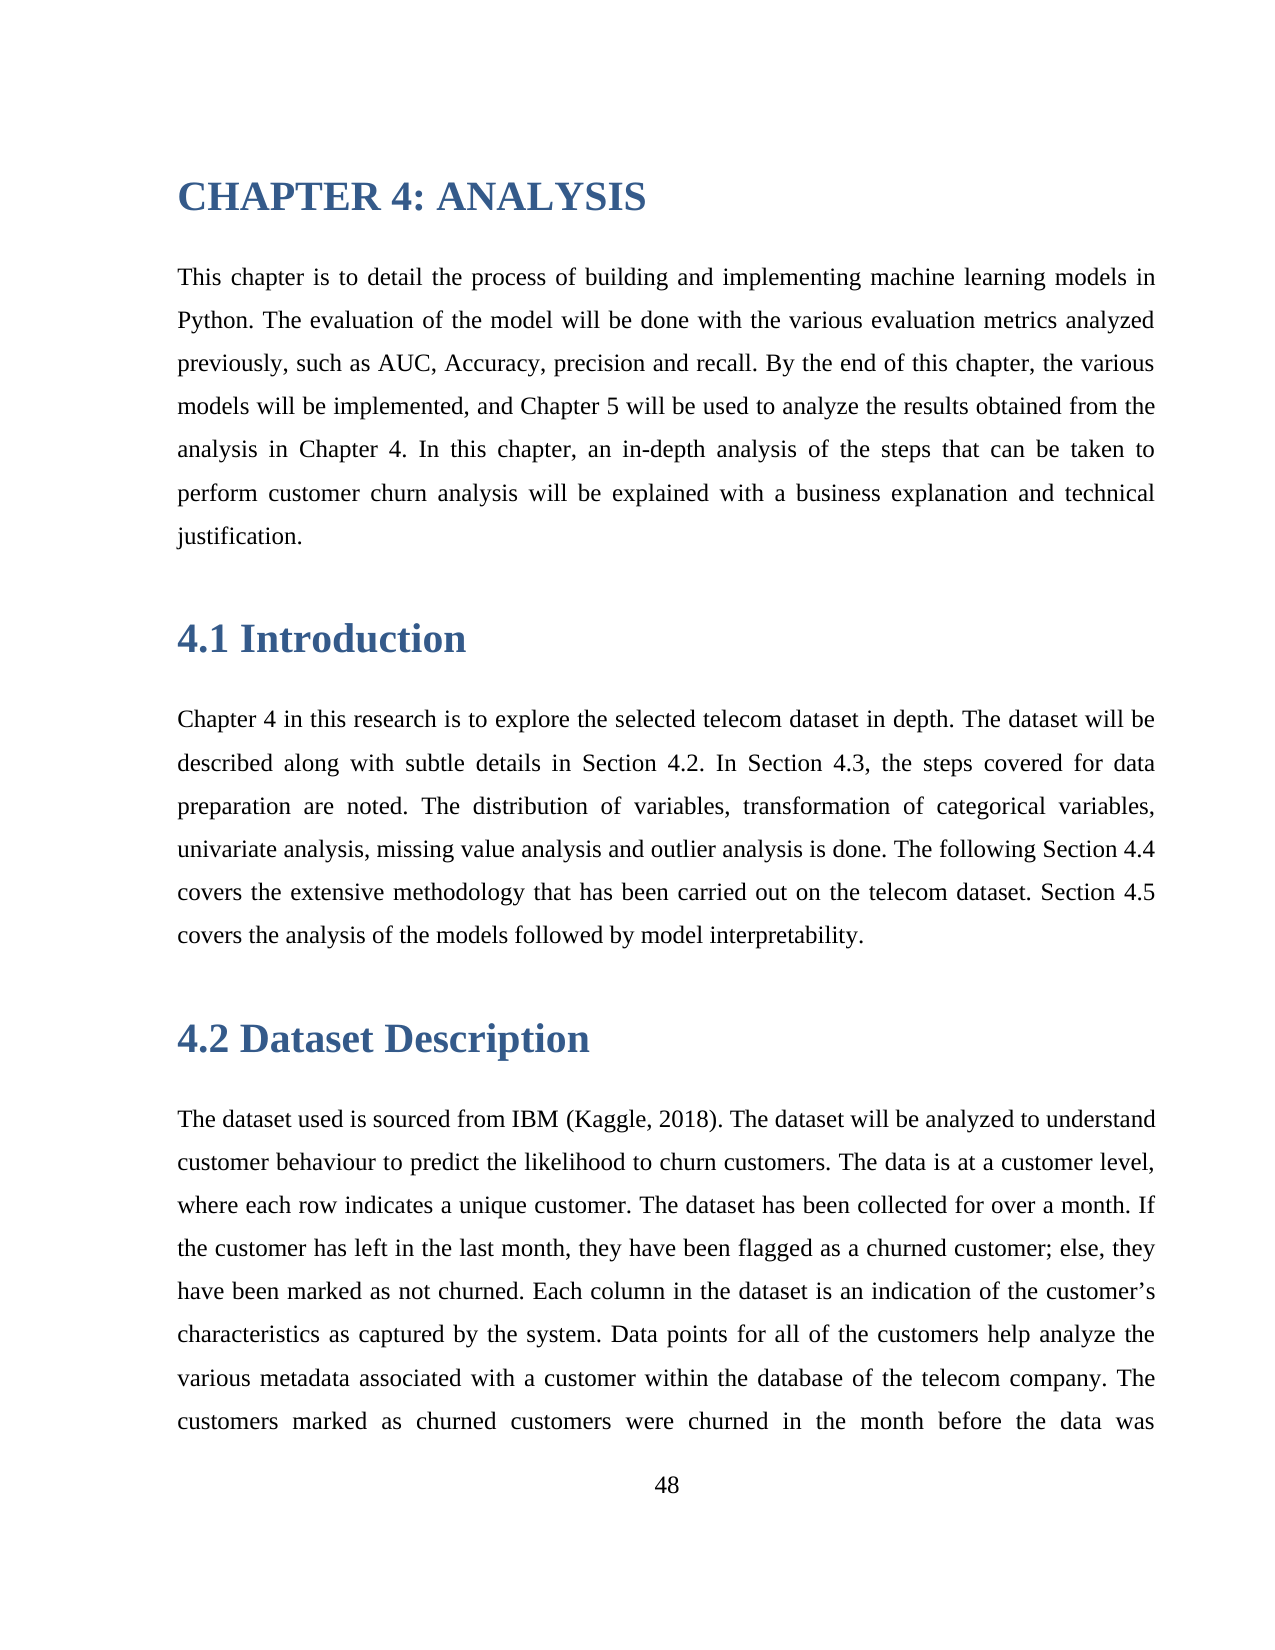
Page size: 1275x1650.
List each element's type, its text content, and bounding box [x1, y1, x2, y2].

text This chapter is to detail the process of building and implementing machine learning models in Python. The evaluation of the model will be done with the various evaluation metrics analyzed previously, such as AUC, Accuracy, precision and recall. By the end of this chapter, the various models will be implemented, and Chapter 5 will be used to analyze the results obtained from the analysis in Chapter 4. In this chapter, an in-depth analysis of the steps that can be taken to perform customer churn analysis will be explained with a business explanation and technical justification. [177, 262, 1156, 549]
subtitle 4.2 Dataset Description [177, 1013, 1156, 1061]
subtitle CHAPTER 4: ANALYSIS [139, 171, 1156, 219]
subtitle 4.1 Introduction [177, 614, 1156, 662]
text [177, 1104, 1156, 1434]
text Chapter 4 in this research is to explore the selected telecom dataset in depth. The dataset will be described along with subtle details in Section 4.2. In Section 4.3, the steps covered for data preparation are noted. The distribution of variables, transformation of categorical variables, univariate analysis, missing value analysis and outlier analysis is done. The following Section 4.4 covers the extensive methodology that has been carried out on the telecom dataset. Section 4.5 covers the analysis of the models followed by model interpretability. [177, 704, 1156, 949]
